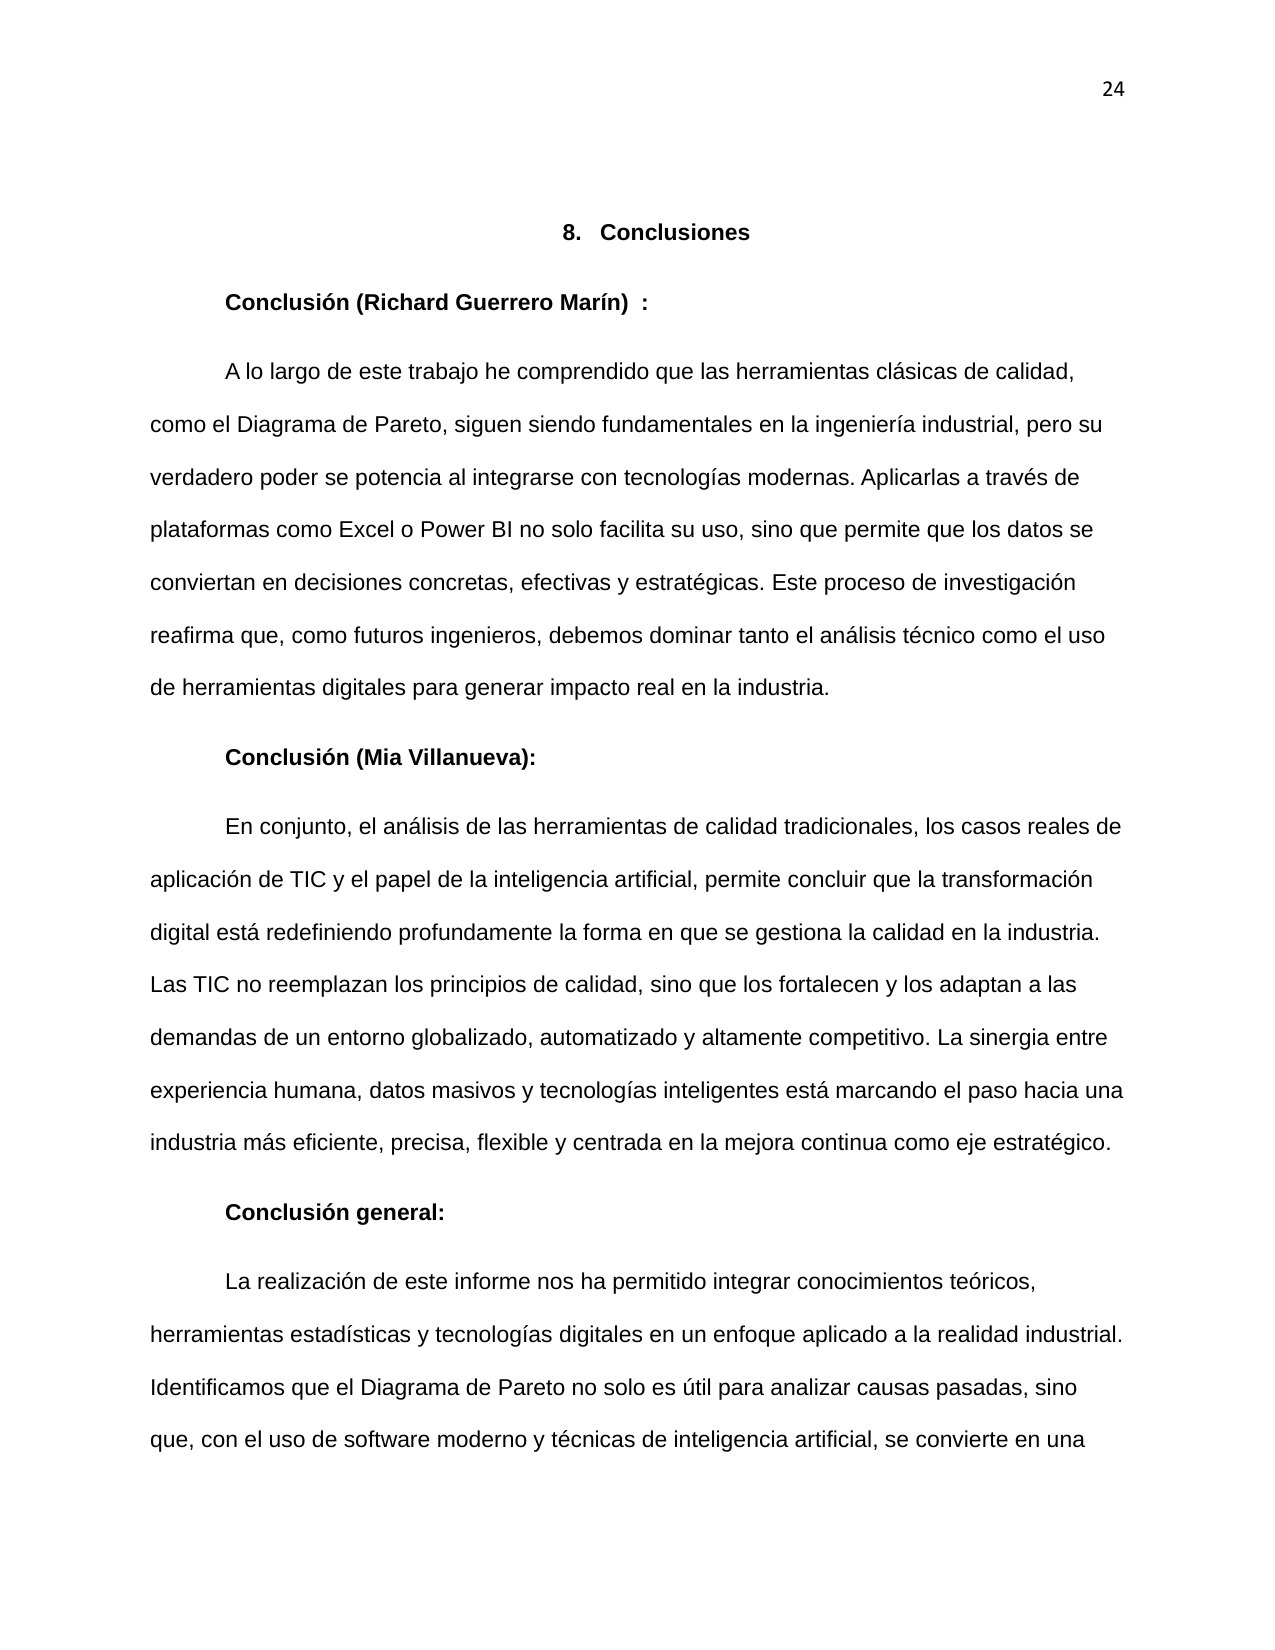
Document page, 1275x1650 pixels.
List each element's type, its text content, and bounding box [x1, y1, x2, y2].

text Conclusión (Richard Guerrero Marín) : [150, 289, 1125, 315]
text Conclusión (Mia Villanueva): [150, 744, 1125, 770]
text En conjunto, el análisis de las herramientas de calidad tradicionales, los casos reales de aplicación de TIC y el papel de la inteligencia artificial, permite concluir que la transformación digital está redefiniendo profundamente la forma en que se gestiona la calidad en la industria. Las TIC no reemplazan los principios de calidad, sino que los fortalecen y los adaptan a las demandas de un entorno globalizado, automatizado y altamente competitivo. La sinergia entre experiencia humana, datos masivos y tecnologías inteligentes está marcando el paso hacia una industria más eficiente, precisa, flexible y centrada en la mejora continua como eje estratégico. [150, 813, 1125, 1156]
text A lo largo de este trabajo he comprendido que las herramientas clásicas de calidad, como el Diagrama de Pareto, siguen siendo fundamentales en la ingeniería industrial, pero su verdadero poder se potencia al integrarse con tecnologías modernas. Aplicarlas a través de plataformas como Excel o Power BI no solo facilita su uso, sino que permite que los datos se conviertan en decisiones concretas, efectivas y estratégicas. Este proceso de investigación reafirma que, como futuros ingenieros, debemos dominar tanto el análisis técnico como el uso de herramientas digitales para generar impacto real en la industria. [150, 358, 1125, 701]
text Conclusión general: [150, 1199, 1125, 1225]
list Conclusiones [187, 219, 1125, 246]
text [150, 1268, 1125, 1453]
